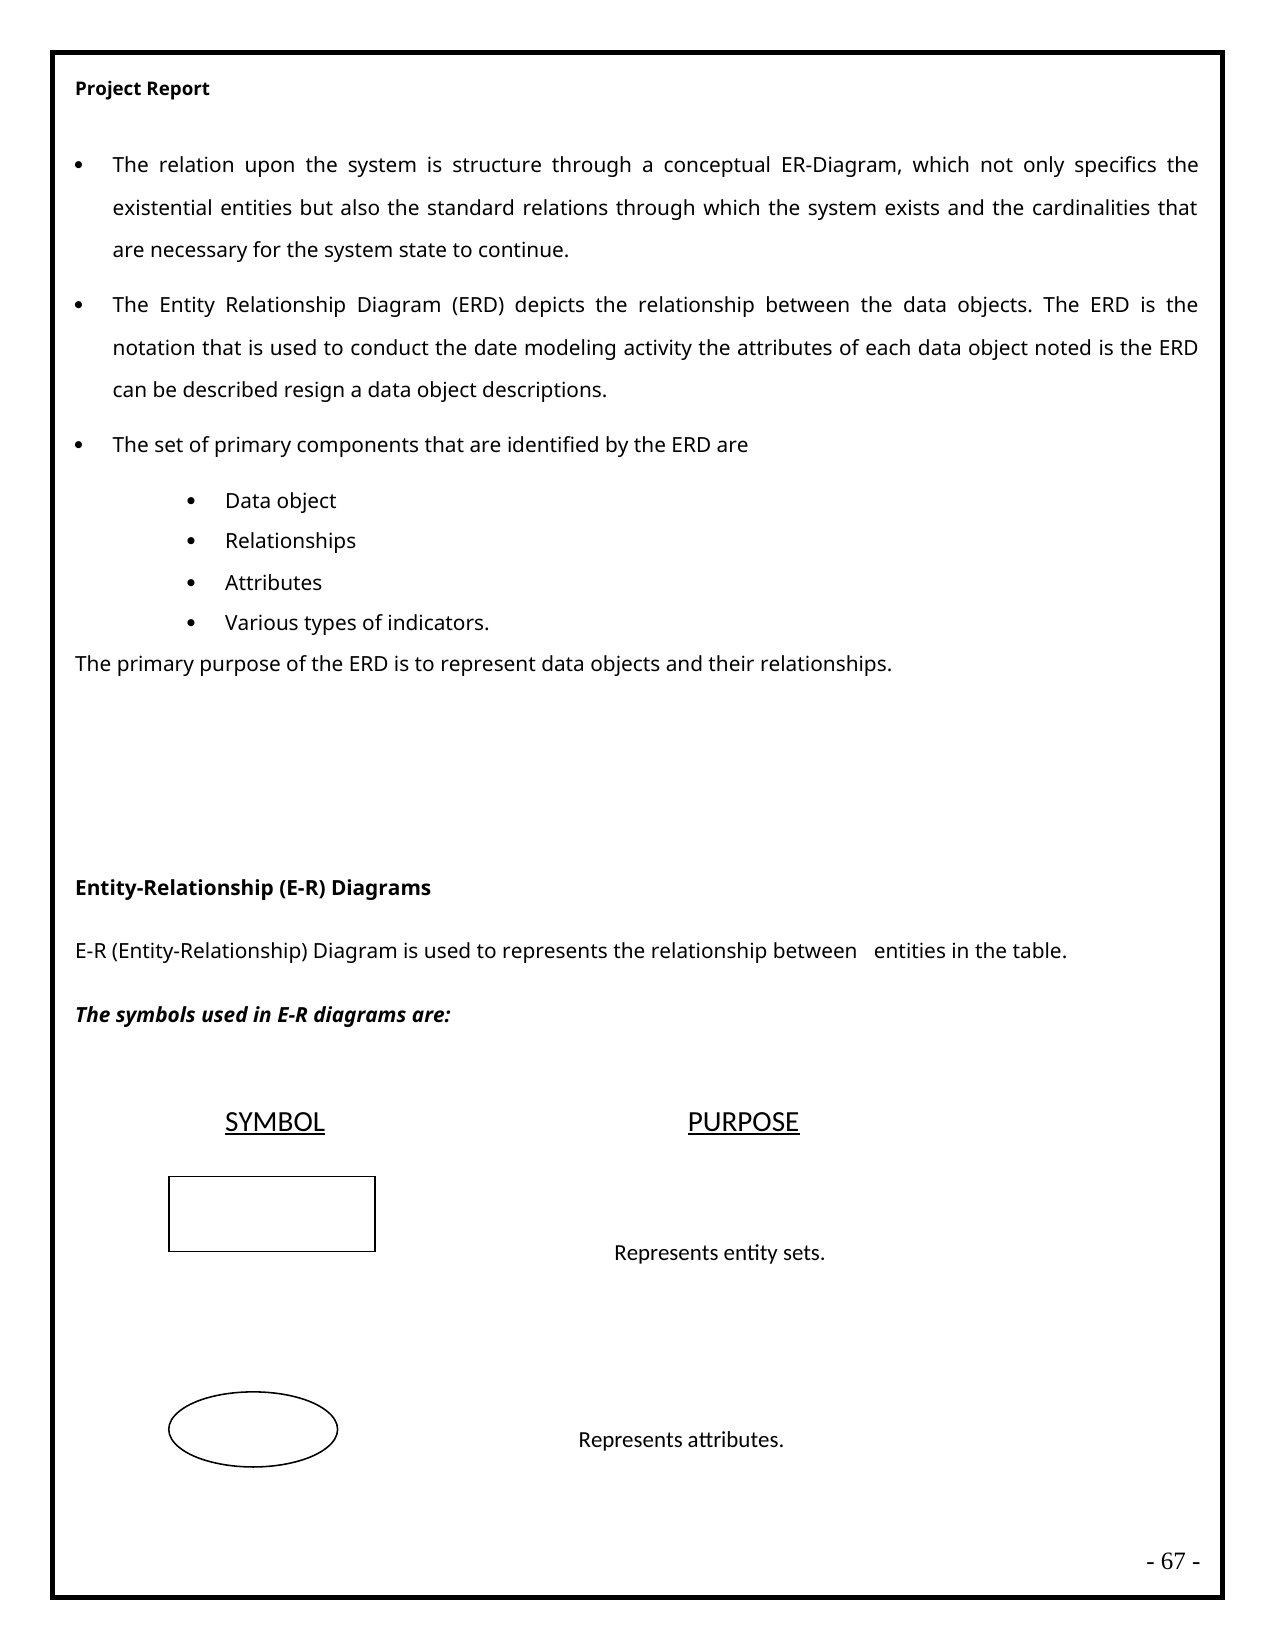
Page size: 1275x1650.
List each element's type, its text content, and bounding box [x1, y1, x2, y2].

list Various types of indicators. [187, 608, 1200, 637]
text Represents entity sets. [75, 1238, 1200, 1266]
text Represents attributes. [322, 1425, 1200, 1453]
text E-R (Entity-Relationship) Diagram is used to represents the relationship between entities in the table. [75, 937, 1200, 965]
text Entity-Relationship (E-R) Diagrams [75, 873, 1200, 902]
subtitle The symbols used in E-R diagrams are: [75, 1000, 1200, 1028]
text SYMBOL PURPOSE [75, 1103, 1200, 1139]
list The Entity Relationship Diagram (ERD) depicts the relationship between the data objects. The ERD is the notation that is used to conduct the date modeling activity the attributes of each data object noted is the ERD can be described resign a data object descriptions. [75, 290, 1200, 404]
text Represents attributes. [75, 1425, 184, 1453]
list Data object [187, 486, 1200, 514]
list Relationships [187, 527, 1200, 555]
list The relation upon the system is structure through a conceptual ER-Diagram, which not only specifics the existential entities but also the standard relations through which the system exists and the cardinalities that are necessary for the system state to continue. [75, 150, 1200, 264]
text The primary purpose of the ERD is to represent data objects and their relationships. [75, 649, 1200, 678]
list Attributes [187, 568, 1200, 596]
list The set of primary components that are identified by the ERD are [75, 431, 1200, 459]
